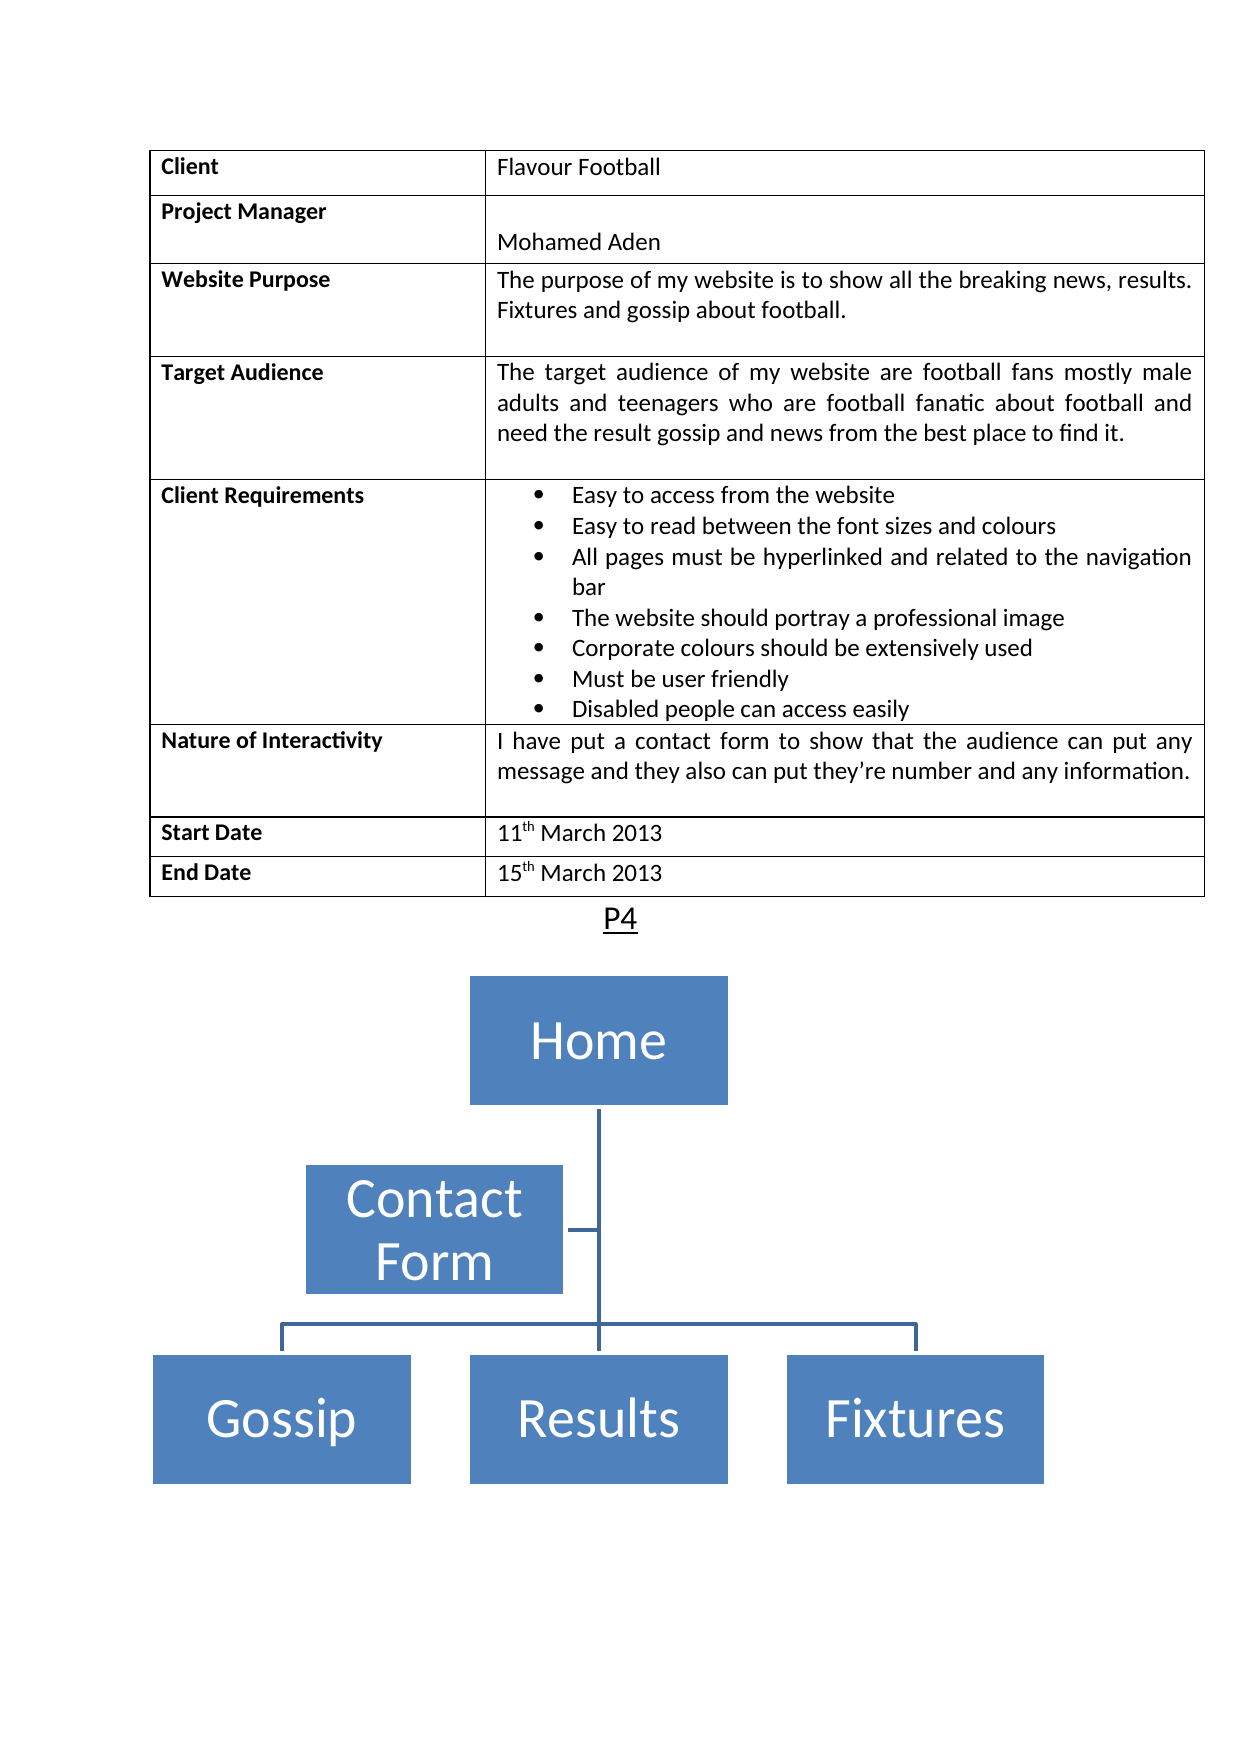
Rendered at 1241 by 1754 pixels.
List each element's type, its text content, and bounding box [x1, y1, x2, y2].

table_cell Easy to access from the website Easy to read between the font sizes and colours All pages must be hyperlinked and related to the navigation bar The website should portray a professional image Corporate colours should be extensively used Must be user friendly Disabled people can access easily [486, 480, 1204, 724]
text P4 [150, 897, 1090, 938]
table_cell I have put a contact form to show that the audience can put any message and they also can put they’re number and any information. [486, 725, 1204, 816]
table_header Flavour Football [486, 151, 1204, 195]
table_cell 11th March 2013 [486, 818, 1204, 856]
table_cell The target audience of my website are football fans mostly male adults and teenagers who are football fanatic about football and need the result gossip and news from the best place to find it. [486, 357, 1204, 479]
table_cell Nature of Interactivity [151, 725, 485, 816]
table_cell Target Audience [151, 357, 485, 479]
table_cell End Date [151, 857, 485, 896]
table_cell Project Manager [151, 196, 485, 263]
table_cell Start Date [151, 818, 485, 856]
table_cell Mohamed Aden [486, 196, 1204, 263]
table_cell Client Requirements [151, 480, 485, 724]
table_cell 15th March 2013 [486, 857, 1204, 896]
table_cell Website Purpose [151, 264, 485, 356]
table_header Client [151, 151, 485, 195]
table_cell The purpose of my website is to show all the breaking news, results. Fixtures and gossip about football. [486, 264, 1204, 356]
